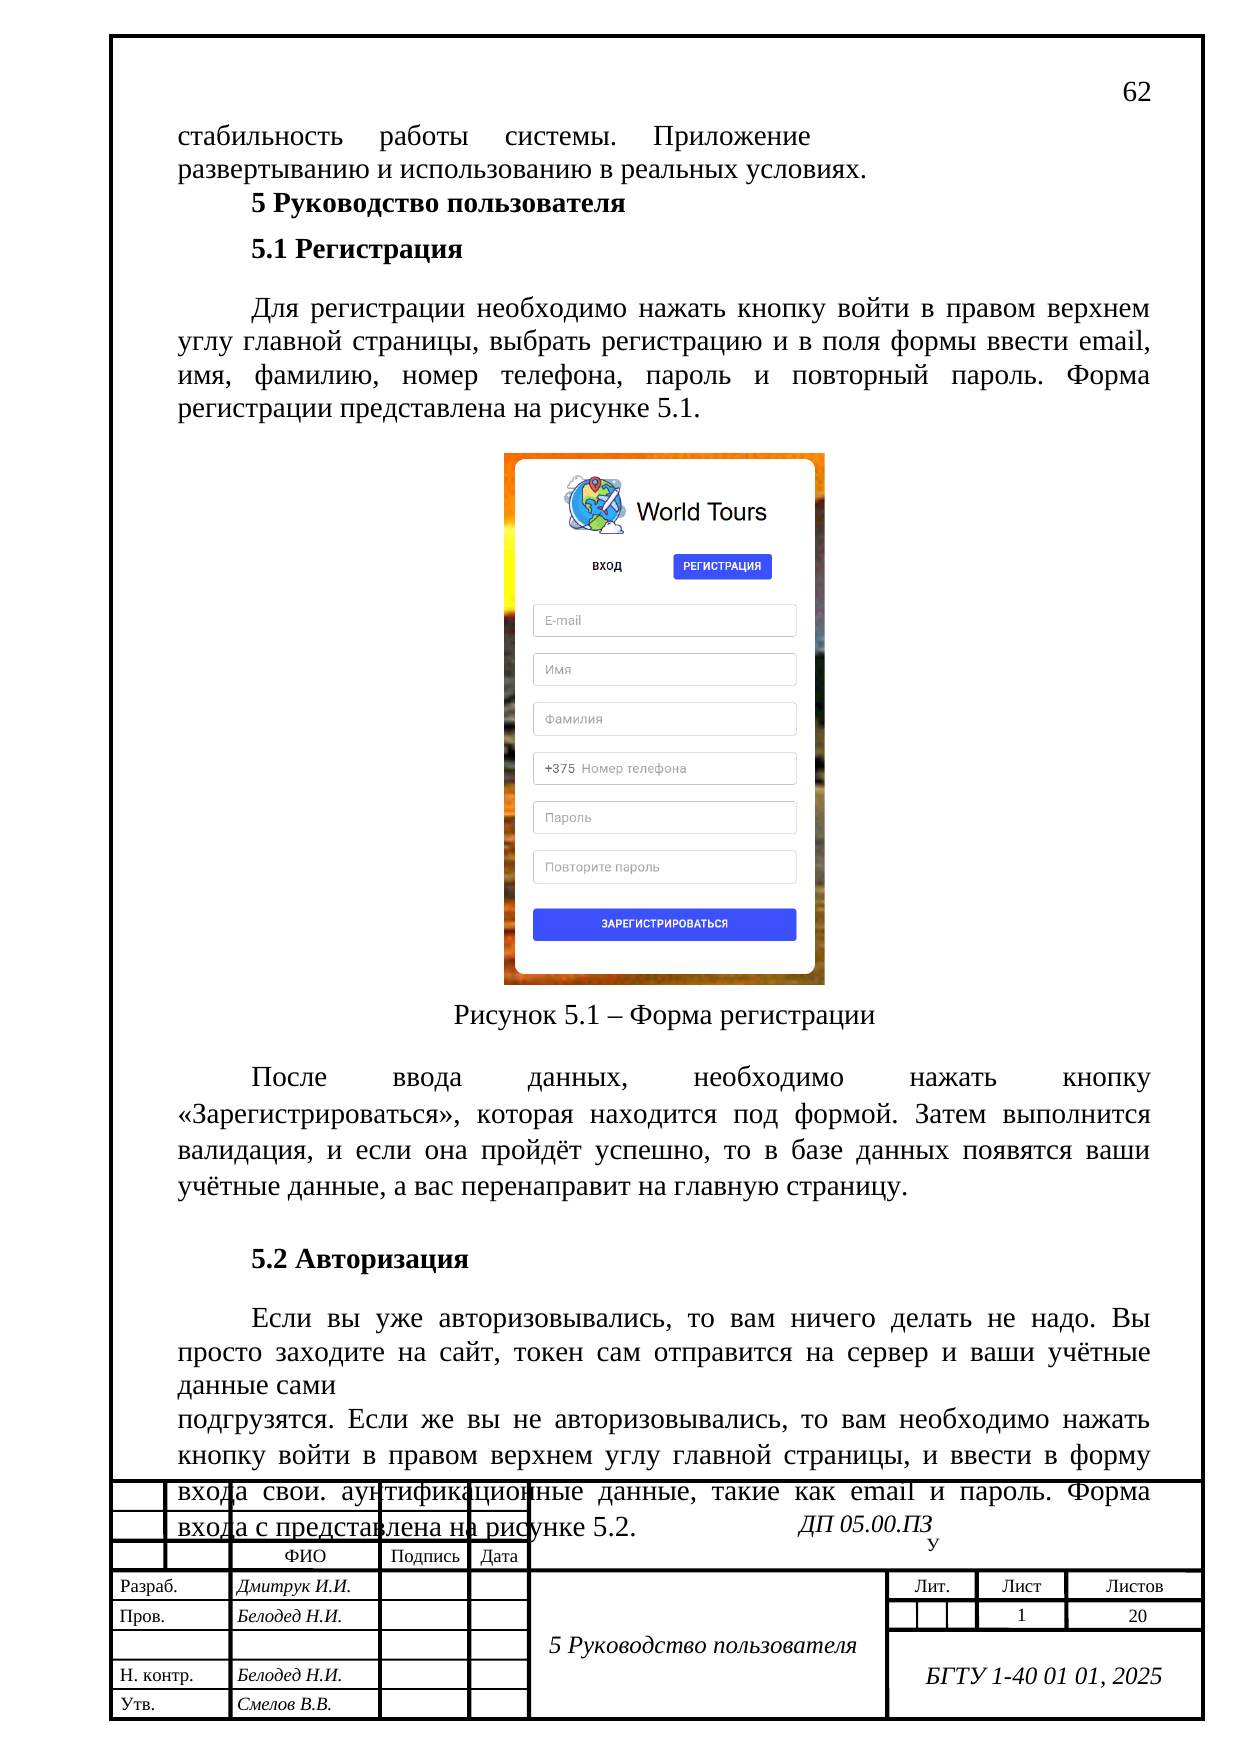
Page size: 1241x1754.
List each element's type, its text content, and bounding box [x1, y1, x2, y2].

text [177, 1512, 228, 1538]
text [177, 118, 1152, 185]
text Руководство пользователя [177, 185, 1152, 219]
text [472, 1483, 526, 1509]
text Для регистрации необходимо нажать кнопку войти в правом верхнем углу главной страницы, выбрать регистрацию и в поля формы ввести email, имя, фамилию, номер телефона, пароль и повторный пароль. Форма регистрации представлена на рисунке 5.1. [177, 290, 1152, 424]
text Если вы уже авторизовывались, то вам ничего делать не надо. Вы просто заходите на сайт, токен сам отправится на сервер и ваши учётные данные сами [177, 1300, 1152, 1401]
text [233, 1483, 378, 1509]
picture [504, 453, 825, 985]
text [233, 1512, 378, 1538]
text Авторизация [251, 1242, 1152, 1275]
text подгрузятся. Если же вы не авторизовывались, то вам необходимо нажать кнопку войти в правом верхнем углу главной страницы, и ввести в форму входа свои. аунтификационные данные, такие как email и пароль. Форма входа с представлена на рисунке 5.2. [532, 1483, 1152, 1543]
text подгрузятся. Если же вы не авторизовывались, то вам необходимо нажать кнопку войти в правом верхнем углу главной страницы, и ввести в форму входа свои. аунтификационные данные, такие как email и пароль. Форма входа с представлена на рисунке 5.2. [177, 1401, 1152, 1479]
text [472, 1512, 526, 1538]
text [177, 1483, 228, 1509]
text После ввода данных, необходимо нажать кнопку «Зарегистрироваться», которая находится под формой. Затем выполнится валидация, и если она пройдёт успешно, то в базе данных появятся ваши учётные данные, а вас перенаправит на главную страницу. [177, 1059, 1152, 1202]
text Рисунок 5.1 – Форма регистрации [177, 997, 1152, 1030]
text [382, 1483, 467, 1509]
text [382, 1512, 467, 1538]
text Регистрация [251, 231, 1152, 265]
